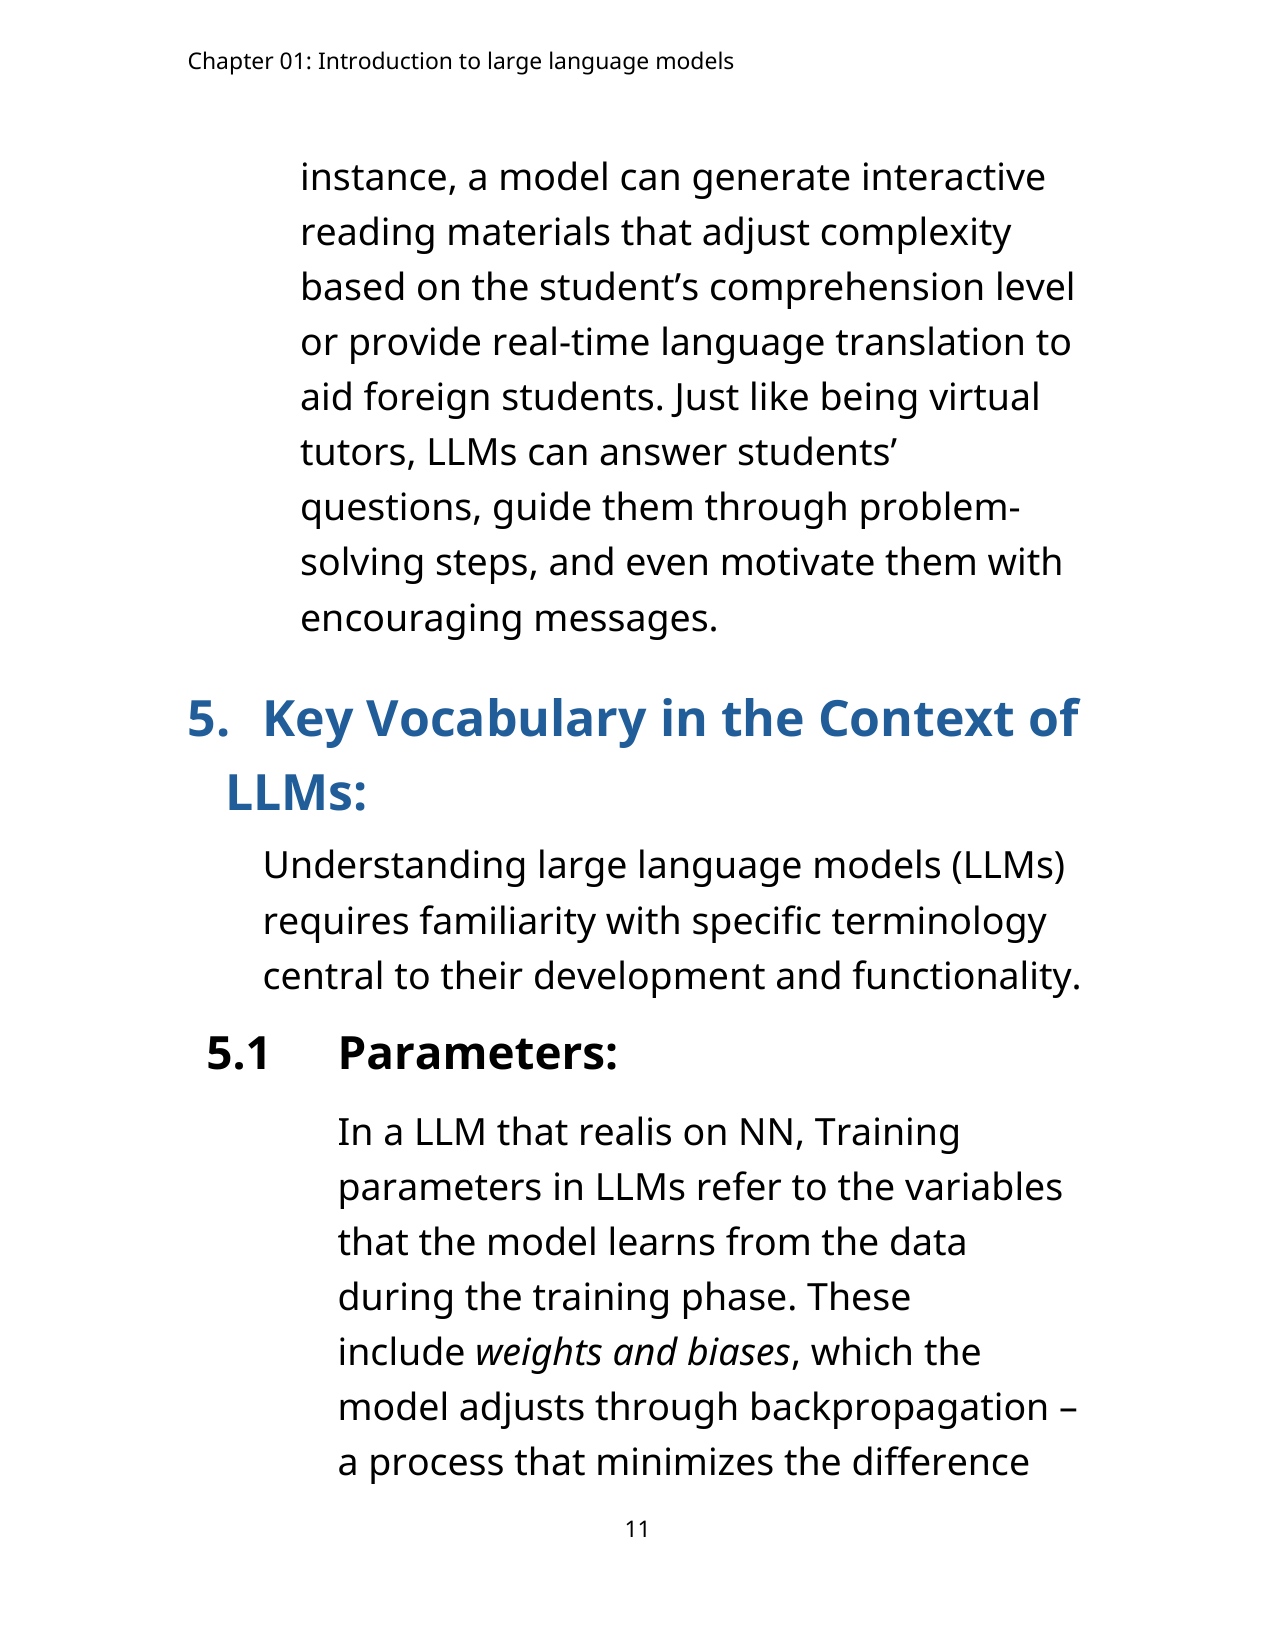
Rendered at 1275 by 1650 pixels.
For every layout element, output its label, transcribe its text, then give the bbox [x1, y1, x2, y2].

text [300, 150, 1087, 642]
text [337, 1105, 1087, 1486]
text Key Vocabulary in the Context of LLMs: [187, 683, 1087, 825]
text Understanding large language models (LLMs) requires familiarity with specific terminology central to their development and functionality. [262, 839, 1087, 1000]
title Parameters: [206, 1021, 1087, 1083]
